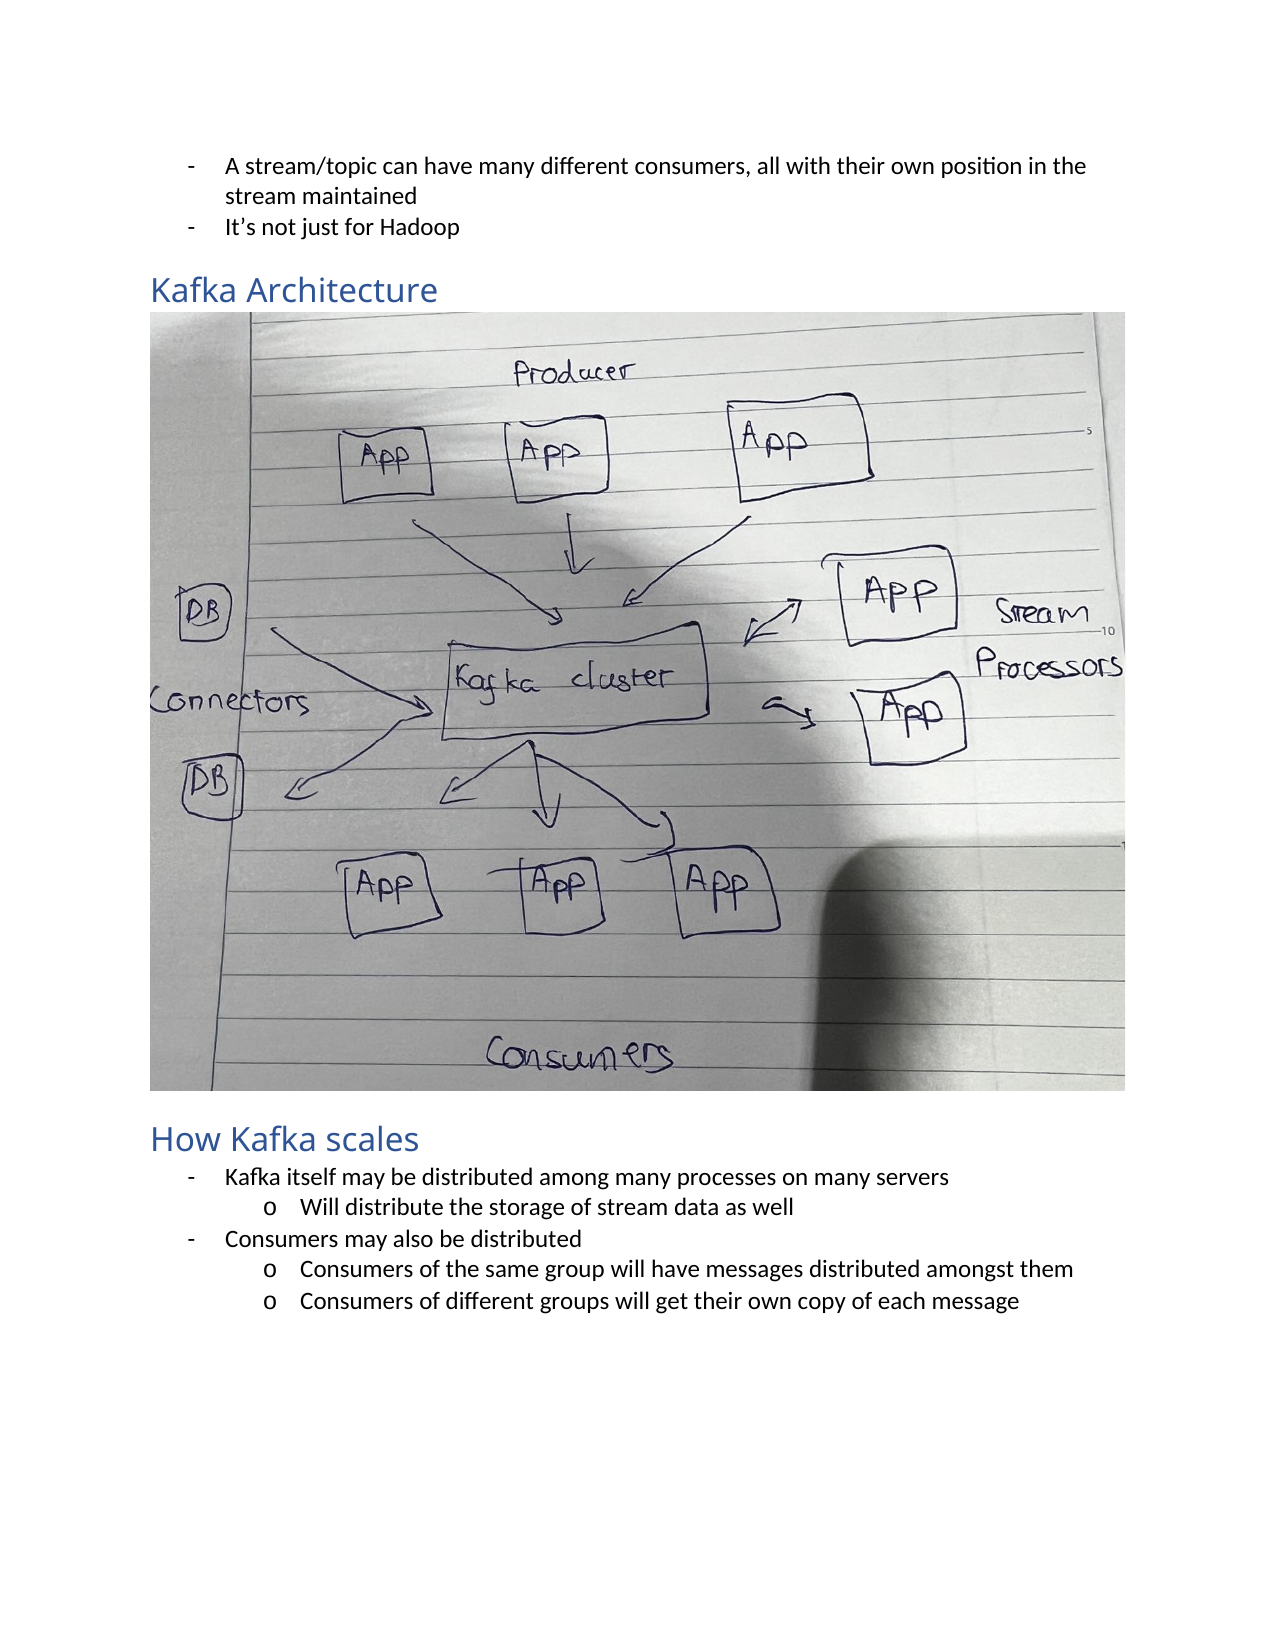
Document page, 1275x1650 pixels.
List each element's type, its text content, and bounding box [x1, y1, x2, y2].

list Consumers of different groups will get their own copy of each message [262, 1285, 1125, 1317]
subtitle How Kafka scales [150, 1115, 1125, 1161]
list Will distribute the storage of stream data as well [262, 1191, 1125, 1223]
list A stream/topic can have many different consumers, all with their own position in the stream maintained [187, 150, 1125, 211]
list Kafka itself may be distributed among many processes on many servers [187, 1161, 1125, 1191]
picture [150, 312, 1125, 1091]
subtitle Kafka Architecture [150, 267, 1125, 312]
list It’s not just for Hadoop [187, 211, 1125, 242]
list Consumers of the same group will have messages distributed amongst them [262, 1254, 1125, 1285]
list Consumers may also be distributed [187, 1223, 1125, 1254]
